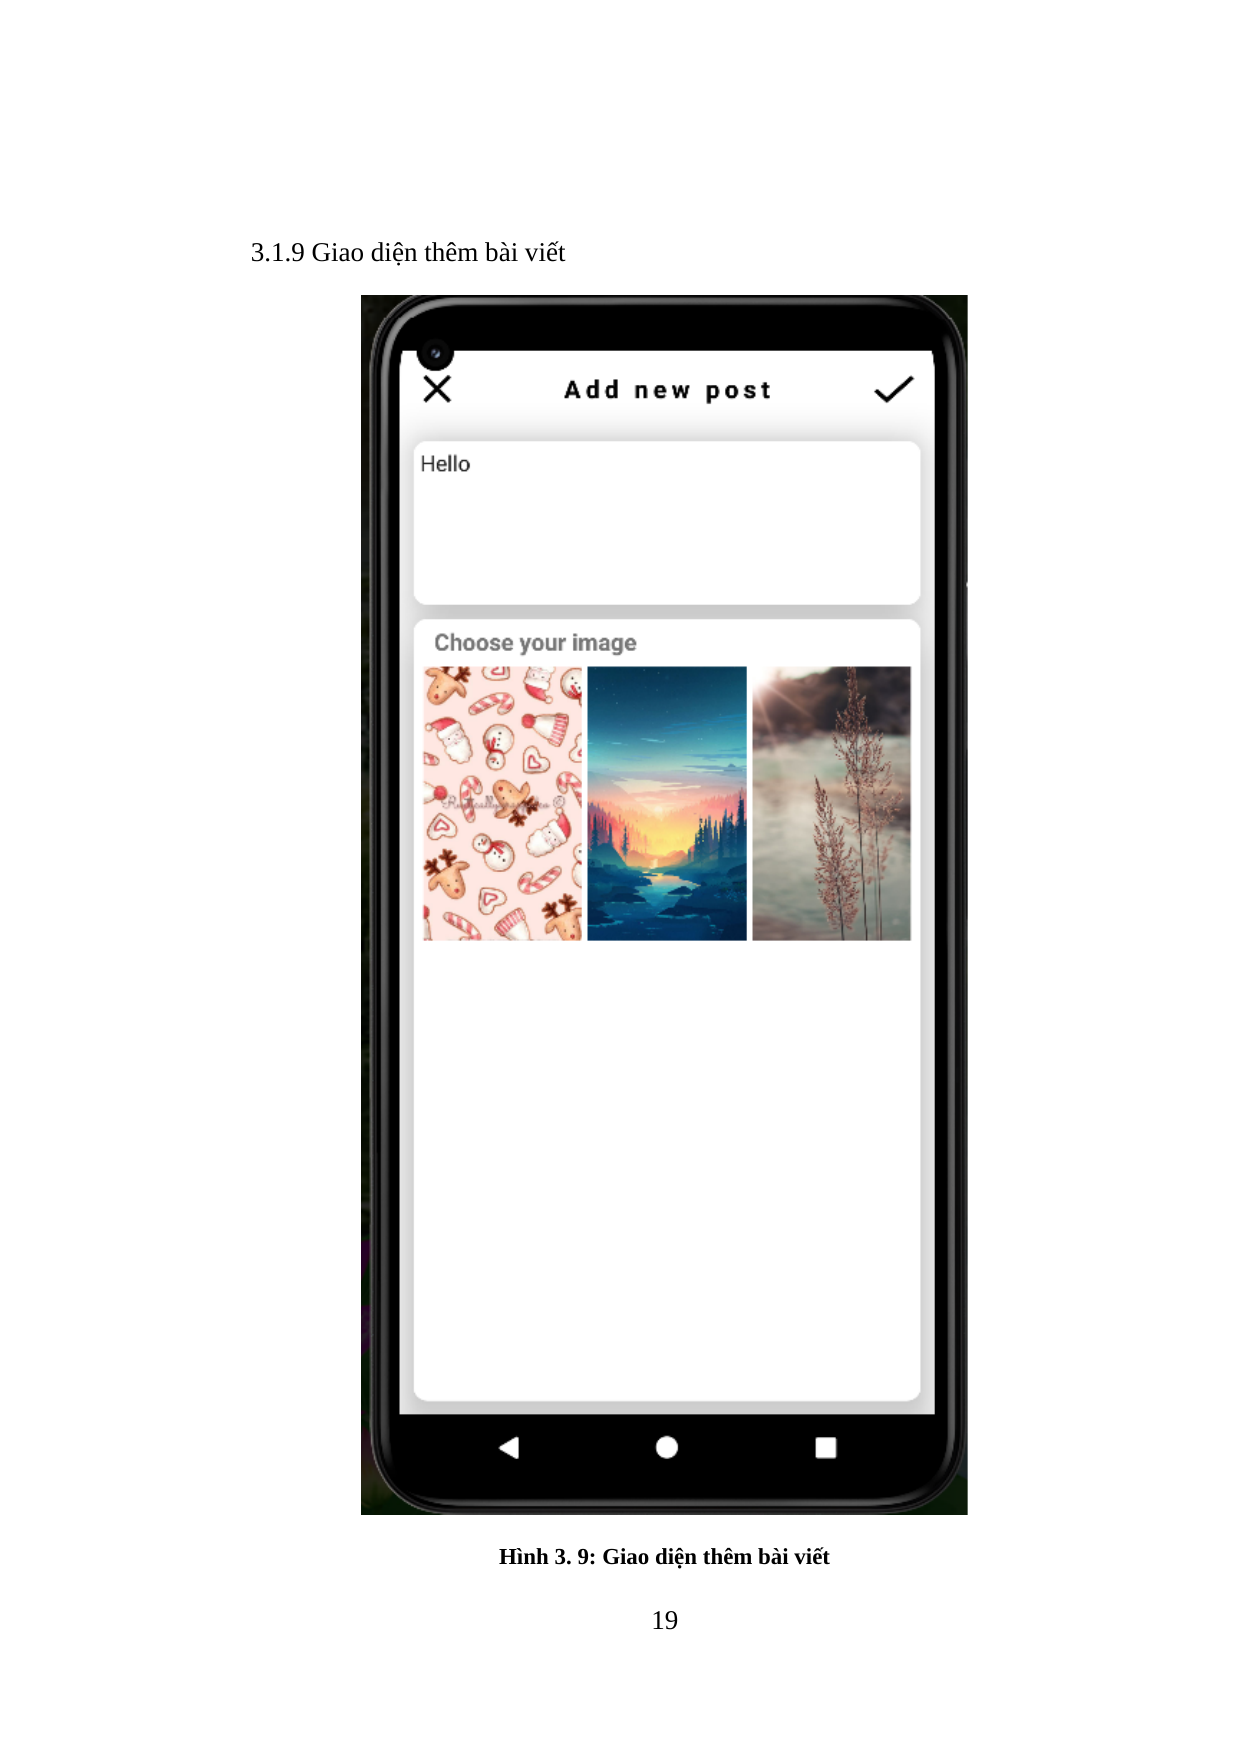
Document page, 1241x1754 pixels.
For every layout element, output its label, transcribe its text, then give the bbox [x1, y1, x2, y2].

picture [361, 295, 968, 1515]
subtitle 3.1.9 Giao diện thêm bài viết [207, 236, 1122, 267]
